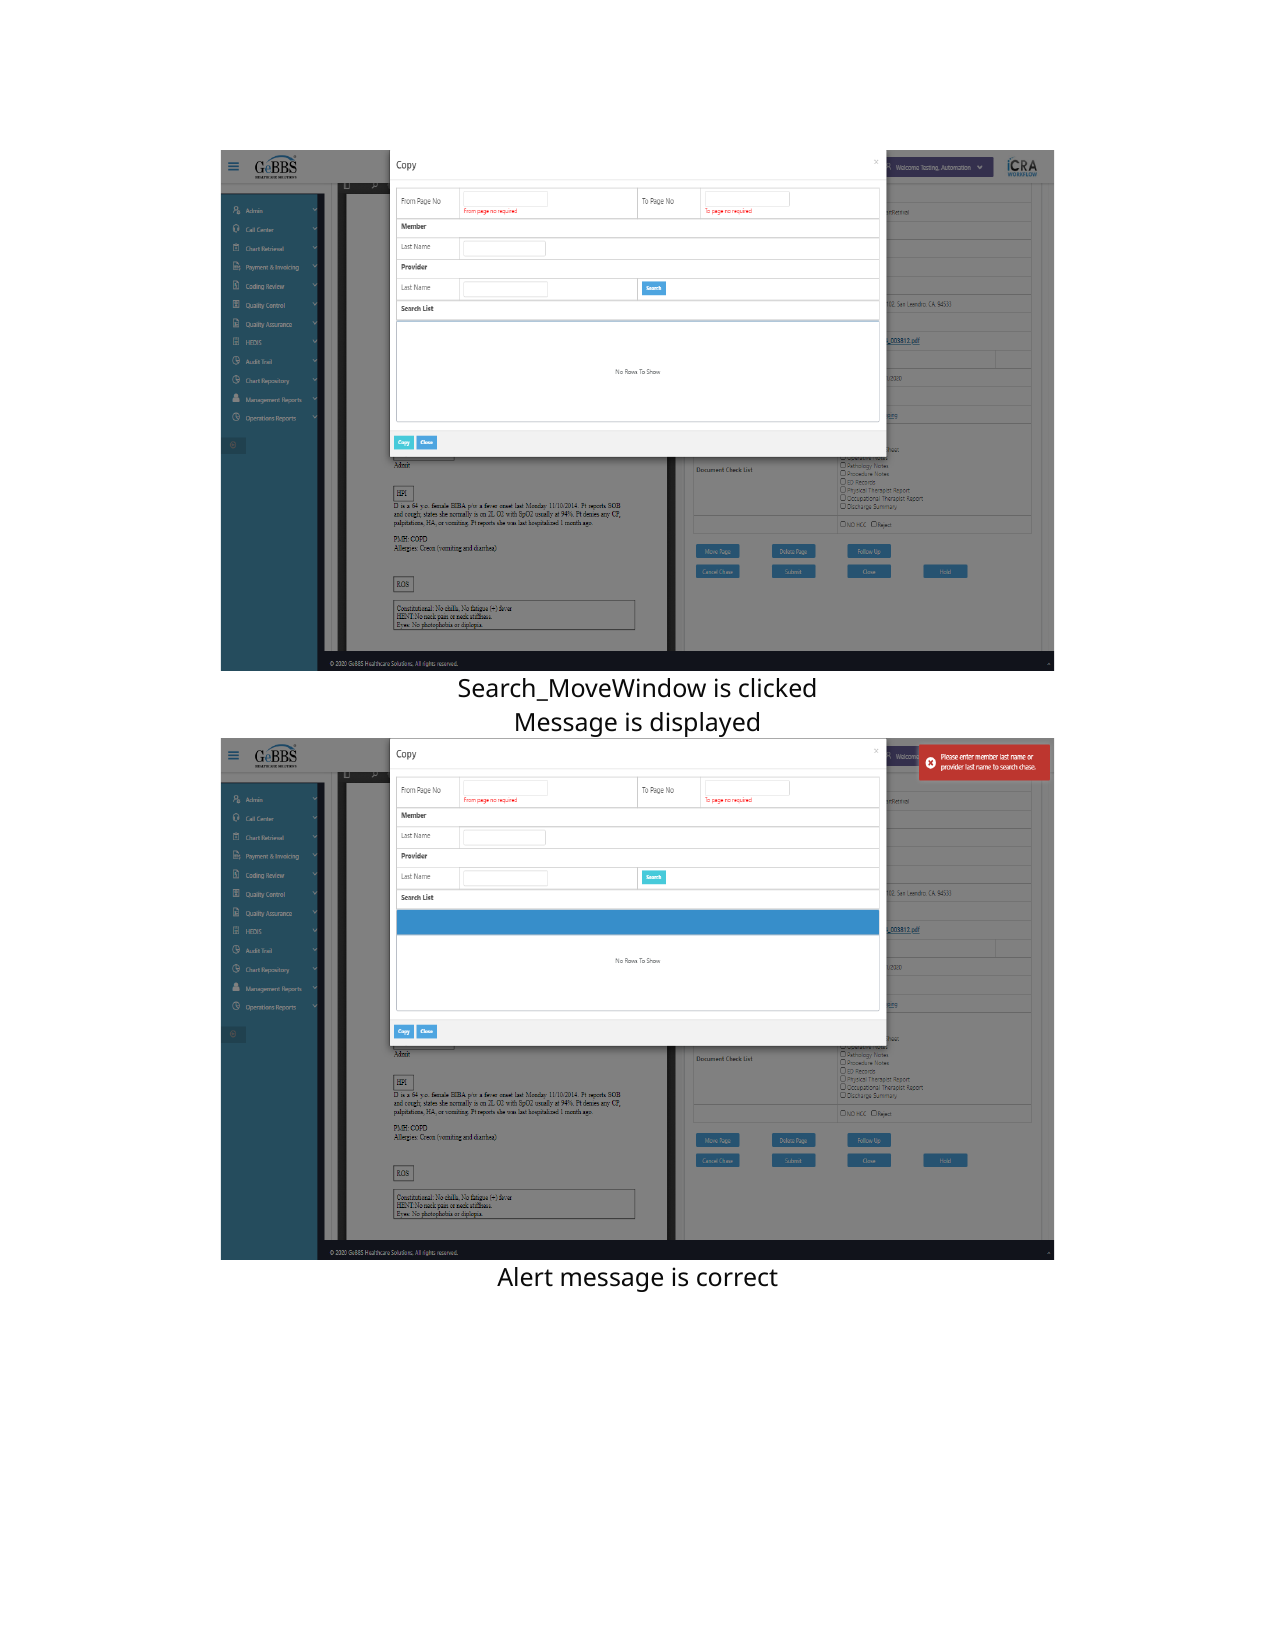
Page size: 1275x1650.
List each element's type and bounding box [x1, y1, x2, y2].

picture [220, 738, 1055, 1260]
picture [220, 150, 1055, 671]
text [150, 150, 1125, 1294]
